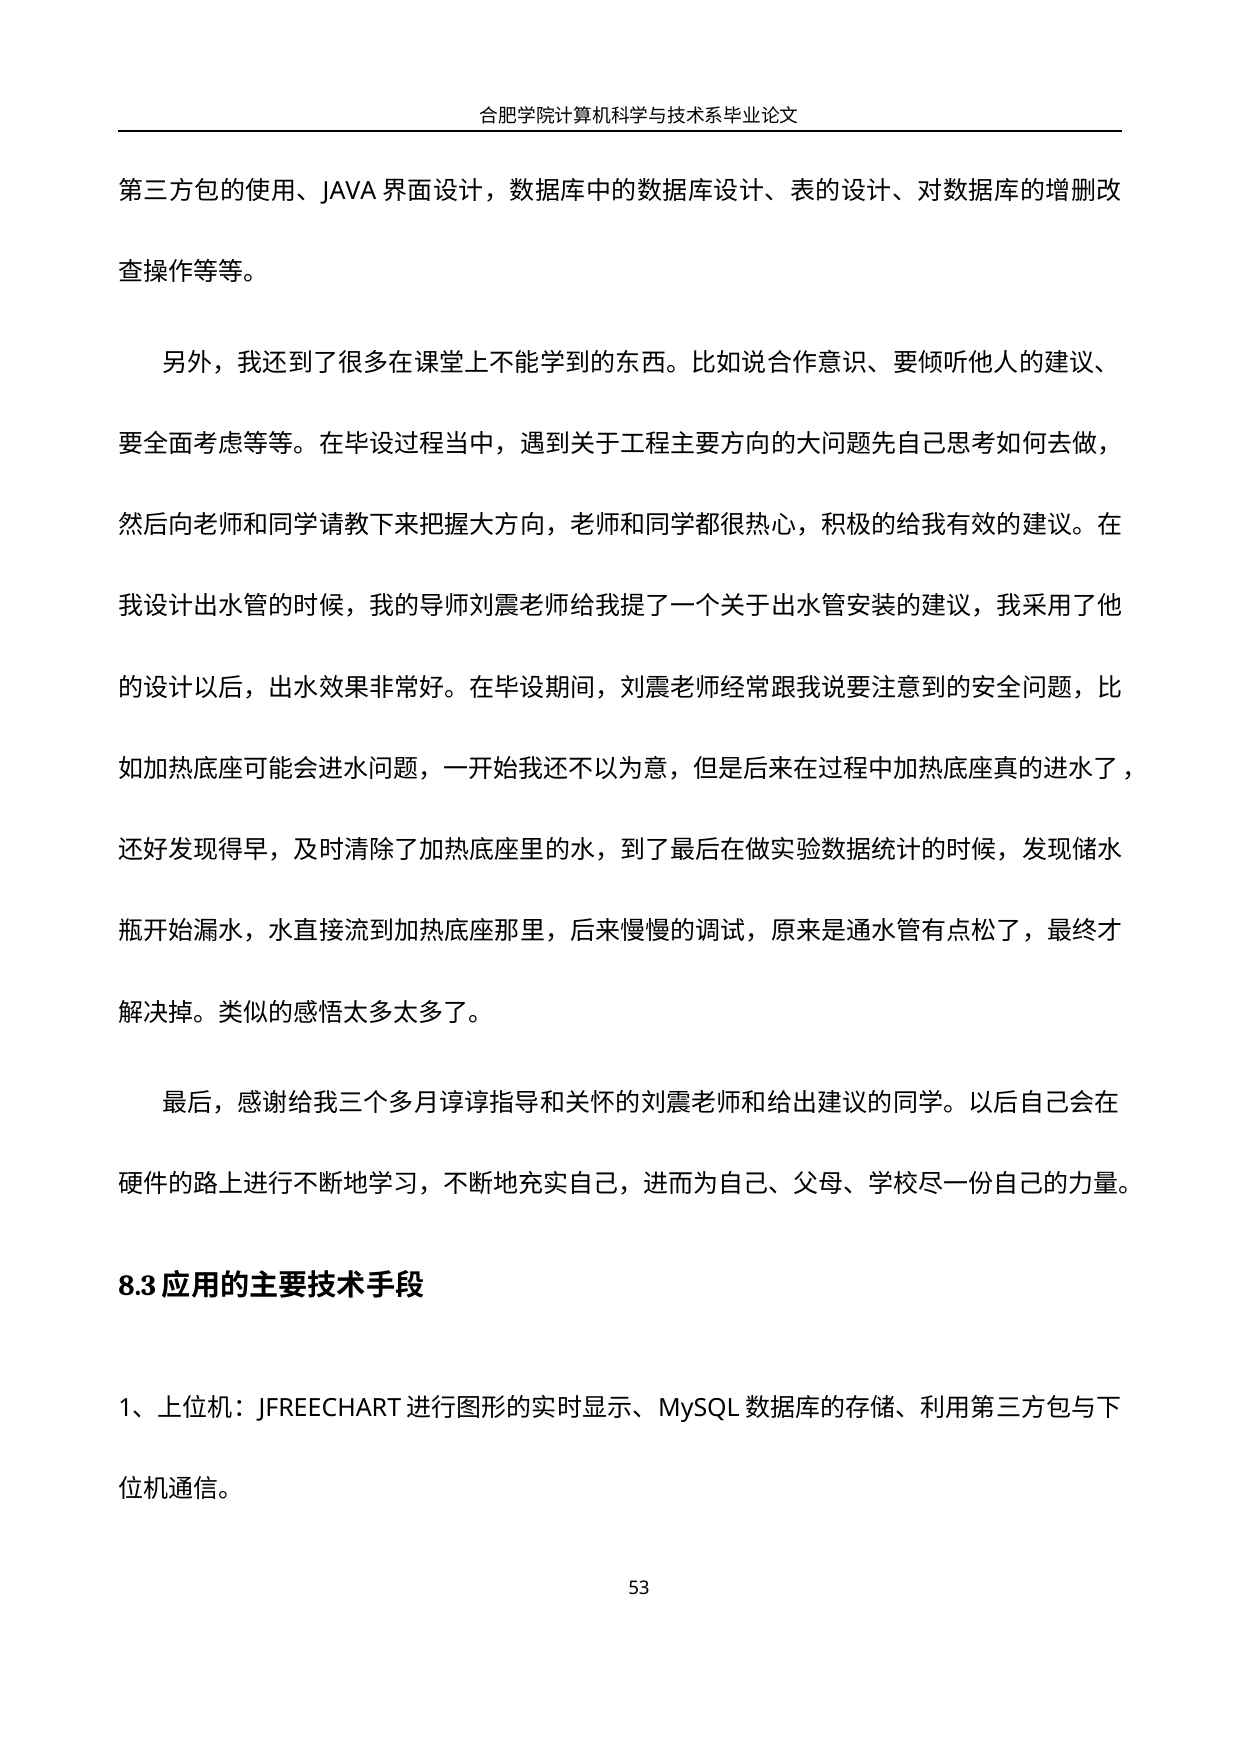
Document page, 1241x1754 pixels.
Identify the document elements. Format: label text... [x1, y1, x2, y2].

subtitle 8.3应用的主要技术手段 [118, 1250, 1122, 1315]
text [118, 156, 1122, 302]
text 1、上位机：JFREECHART进行图形的实时显示、MySQL数据库的存储、利用第三方包与下位机通信。 [118, 1373, 1122, 1519]
text 最后，感谢给我三个多月谆谆指导和关怀的刘震老师和给出建议的同学。以后自己会在硬件的路上进行不断地学习，不断地充实自己，进而为自己、父母、学校尽一份自己的力量。 [118, 1068, 1122, 1214]
text 另外，我还到了很多在课堂上不能学到的东西。比如说合作意识、要倾听他人的建议、要全面考虑等等。在毕设过程当中，遇到关于工程主要方向的大问题先自己思考如何去做，然后向老师和同学请教下来把握大方向，老师和同学都很热心，积极的给我有效的建议。在我设计出水管的时候，我的导师刘震老师给我提了一个关于出水管安装的建议，我采用了他的设计以后，出水效果非常好。在毕设期间，刘震老师经常跟我说要注意到的安全问题，比如加热底座可能会进水问题，一开始我还不以为意，但是后来在过程中加热底座真的进水了，还好发现得早，及时清除了加热底座里的水，到了最后在做实验数据统计的时候，发现储水瓶开始漏水，水直接流到加热底座那里，后来慢慢的调试，原来是通水管有点松了，最终才解决掉。类似的感悟太多太多了。 [118, 328, 1122, 1043]
